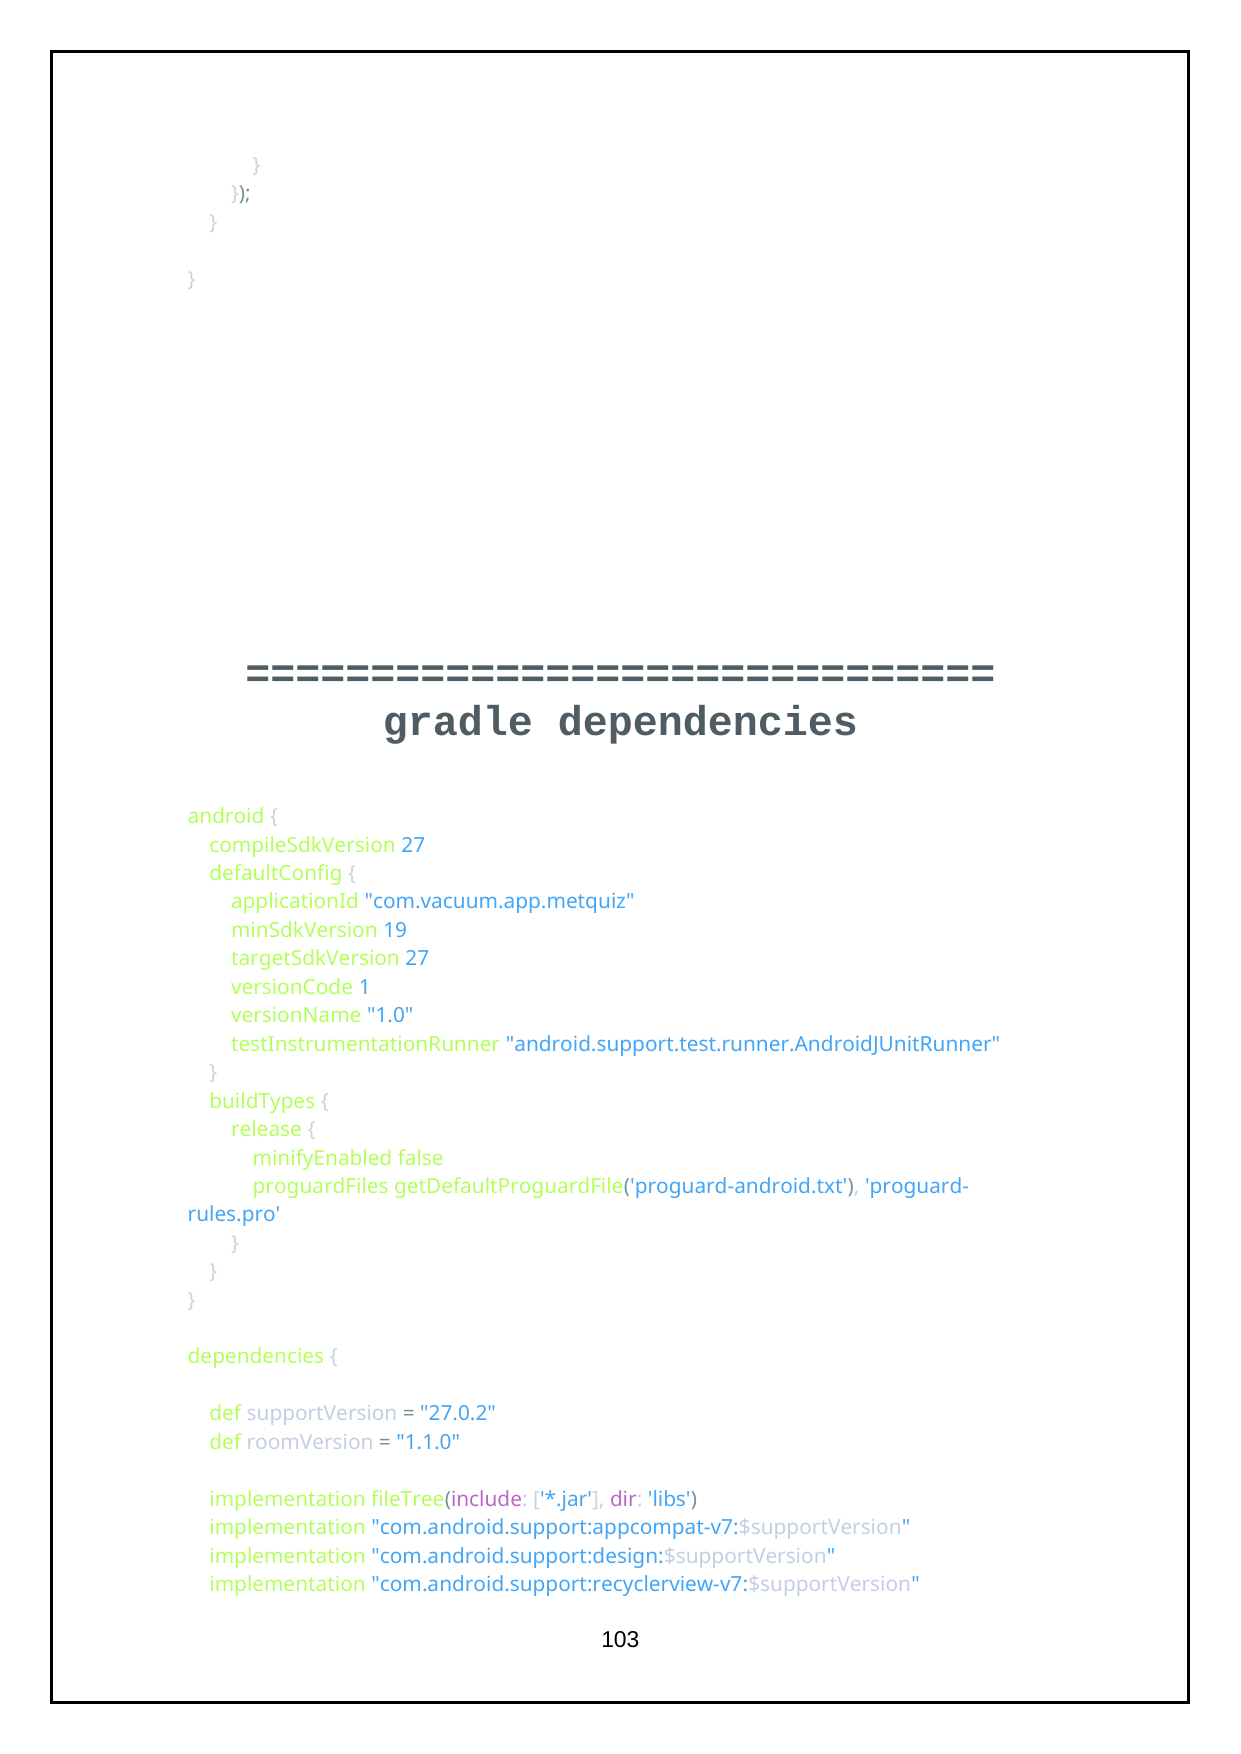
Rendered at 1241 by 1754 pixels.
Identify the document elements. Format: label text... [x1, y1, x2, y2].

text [187, 801, 1053, 1598]
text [187, 150, 1053, 292]
text ============================== [187, 653, 1053, 700]
text gradle dependencies [187, 700, 1053, 748]
